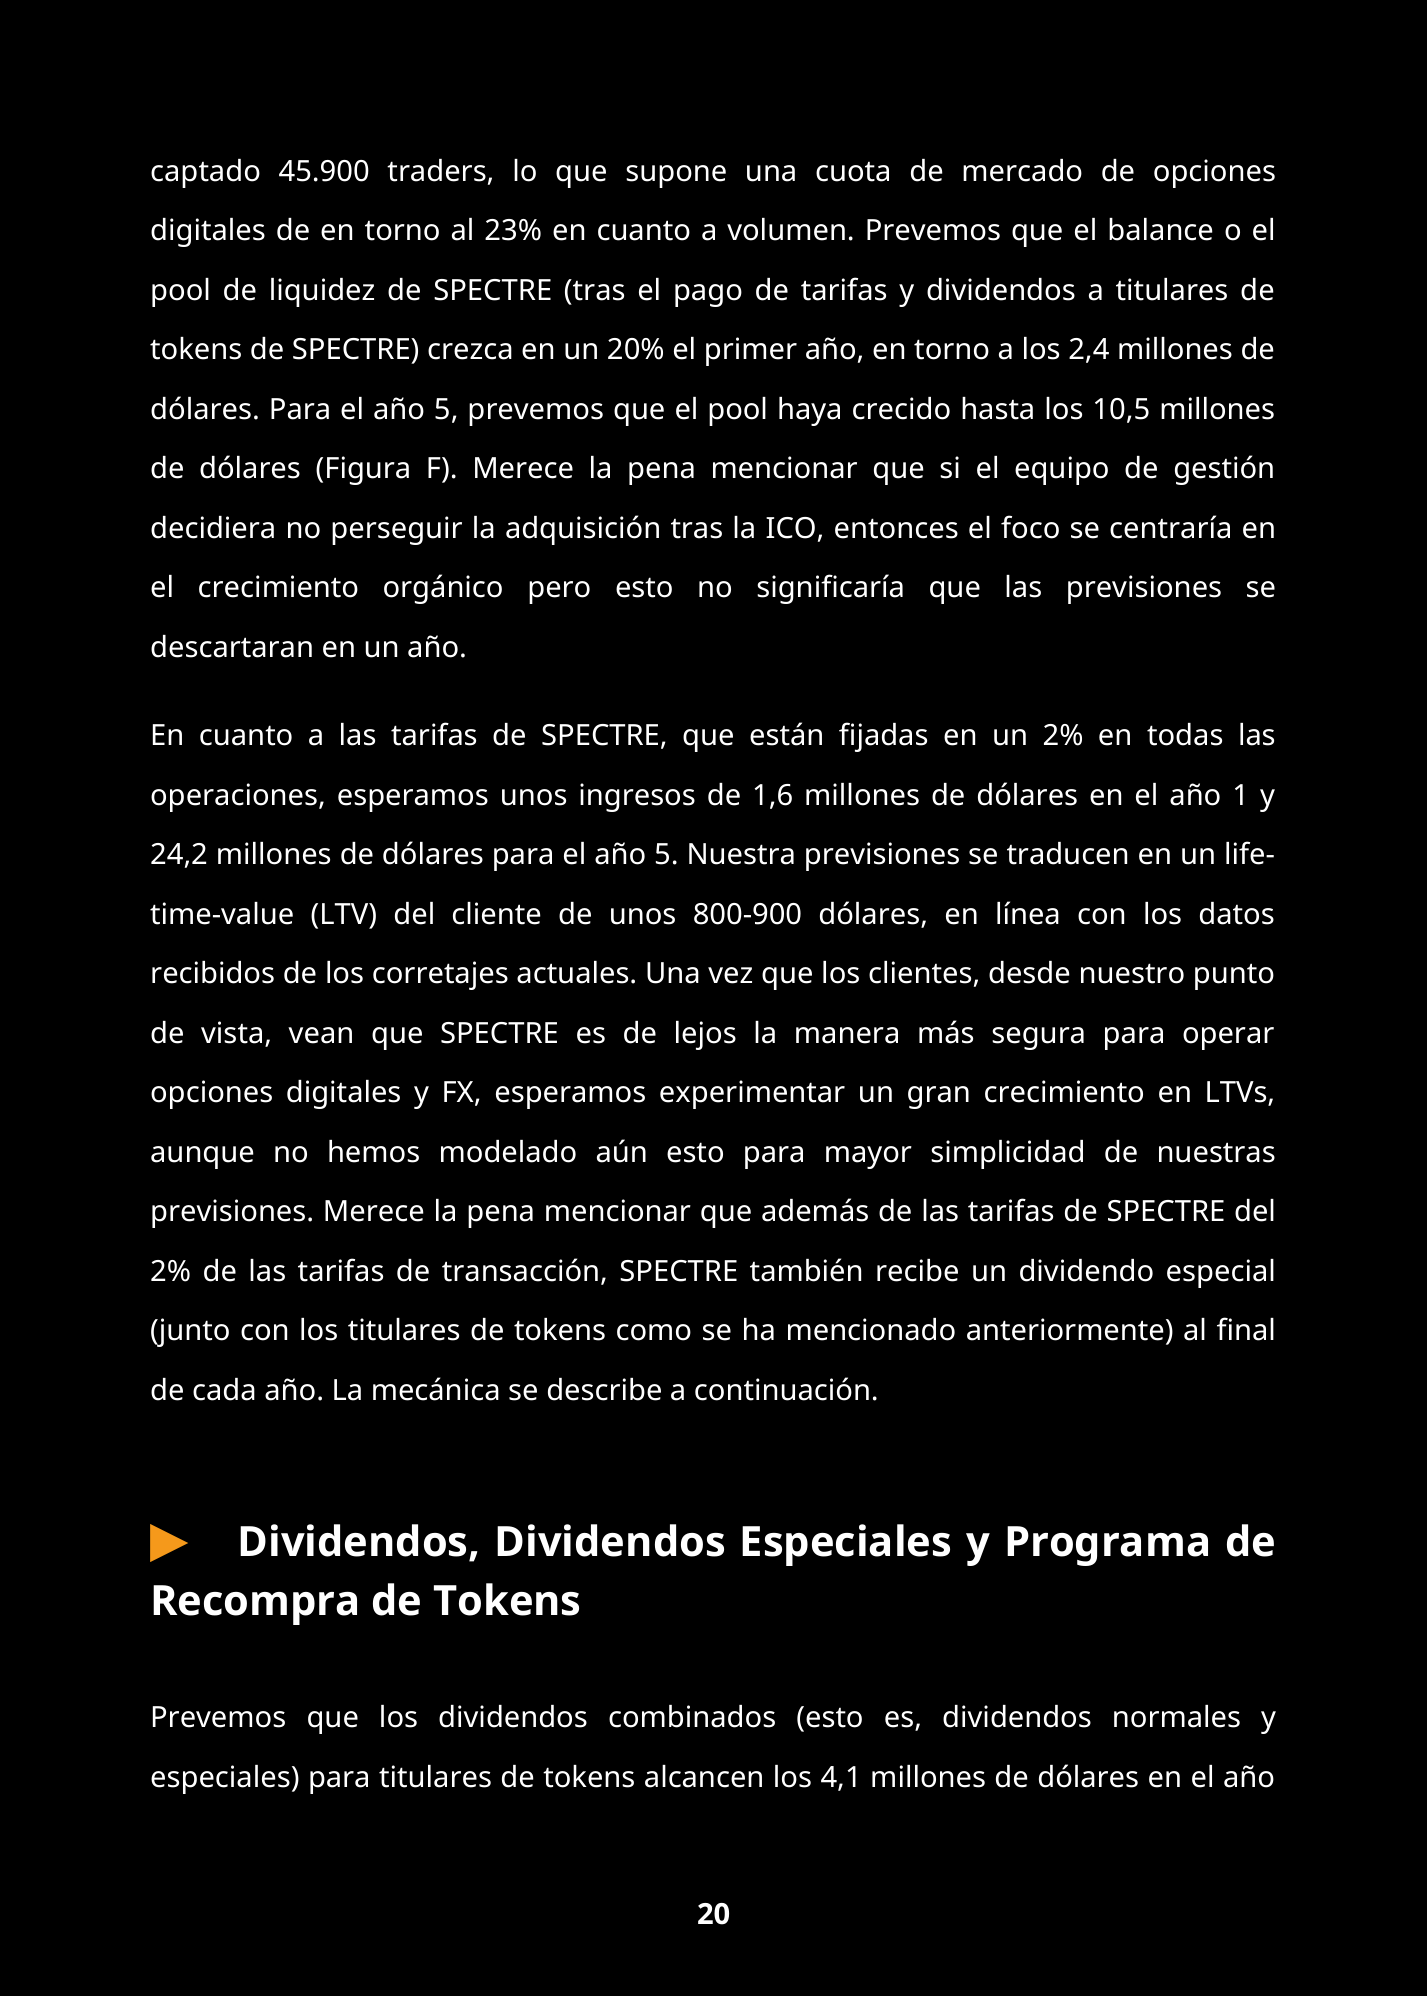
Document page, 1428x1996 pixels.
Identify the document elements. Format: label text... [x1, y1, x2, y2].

text En cuanto a las tarifas de SPECTRE, que están fijadas en un 2% en todas las operaciones, esperamos unos ingresos de 1,6 millones de dólares en el año 1 y 24,2 millones de dólares para el año 5. Nuestra previsiones se traducen en un life-time-value (LTV) del cliente de unos 800-900 dólares, en línea con los datos recibidos de los corretajes actuales. Una vez que los clientes, desde nuestro punto de vista, vean que SPECTRE es de lejos la manera más segura para operar opciones digitales y FX, esperamos experimentar un gran crecimiento en LTVs, aunque no hemos modelado aún esto para mayor simplicidad de nuestras previsiones. Merece la pena mencionar que además de las tarifas de SPECTRE del 2% de las tarifas de transacción, SPECTRE también recibe un dividendo especial (junto con los titulares de tokens como se ha mencionado anteriormente) al final de cada año. La mecánica se describe a continuación. [150, 714, 1277, 1408]
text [150, 150, 1277, 666]
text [150, 1697, 1277, 1796]
text ▶ Dividendos, Dividendos Especiales y Programa de Recompra de Tokens [150, 1503, 1277, 1628]
